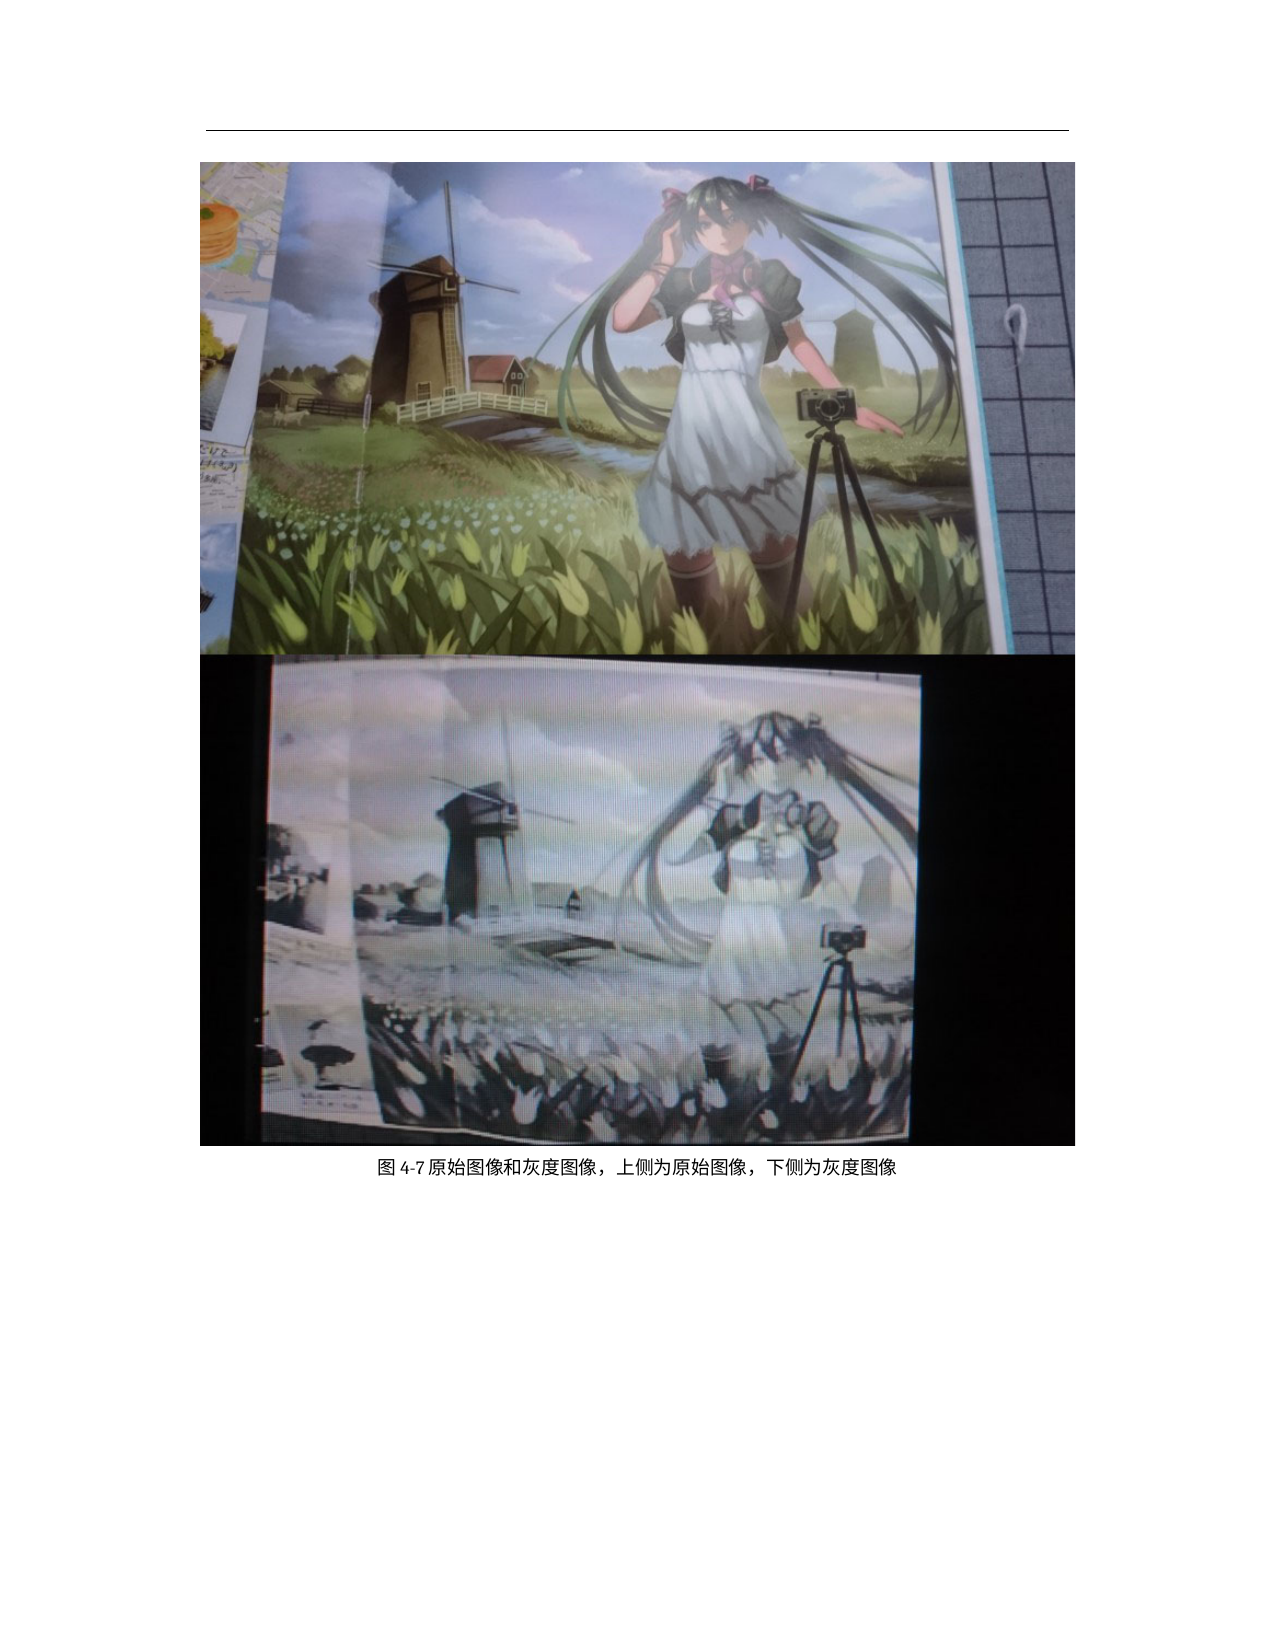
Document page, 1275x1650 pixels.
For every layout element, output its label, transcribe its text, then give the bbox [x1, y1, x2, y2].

picture [200, 162, 1075, 1146]
